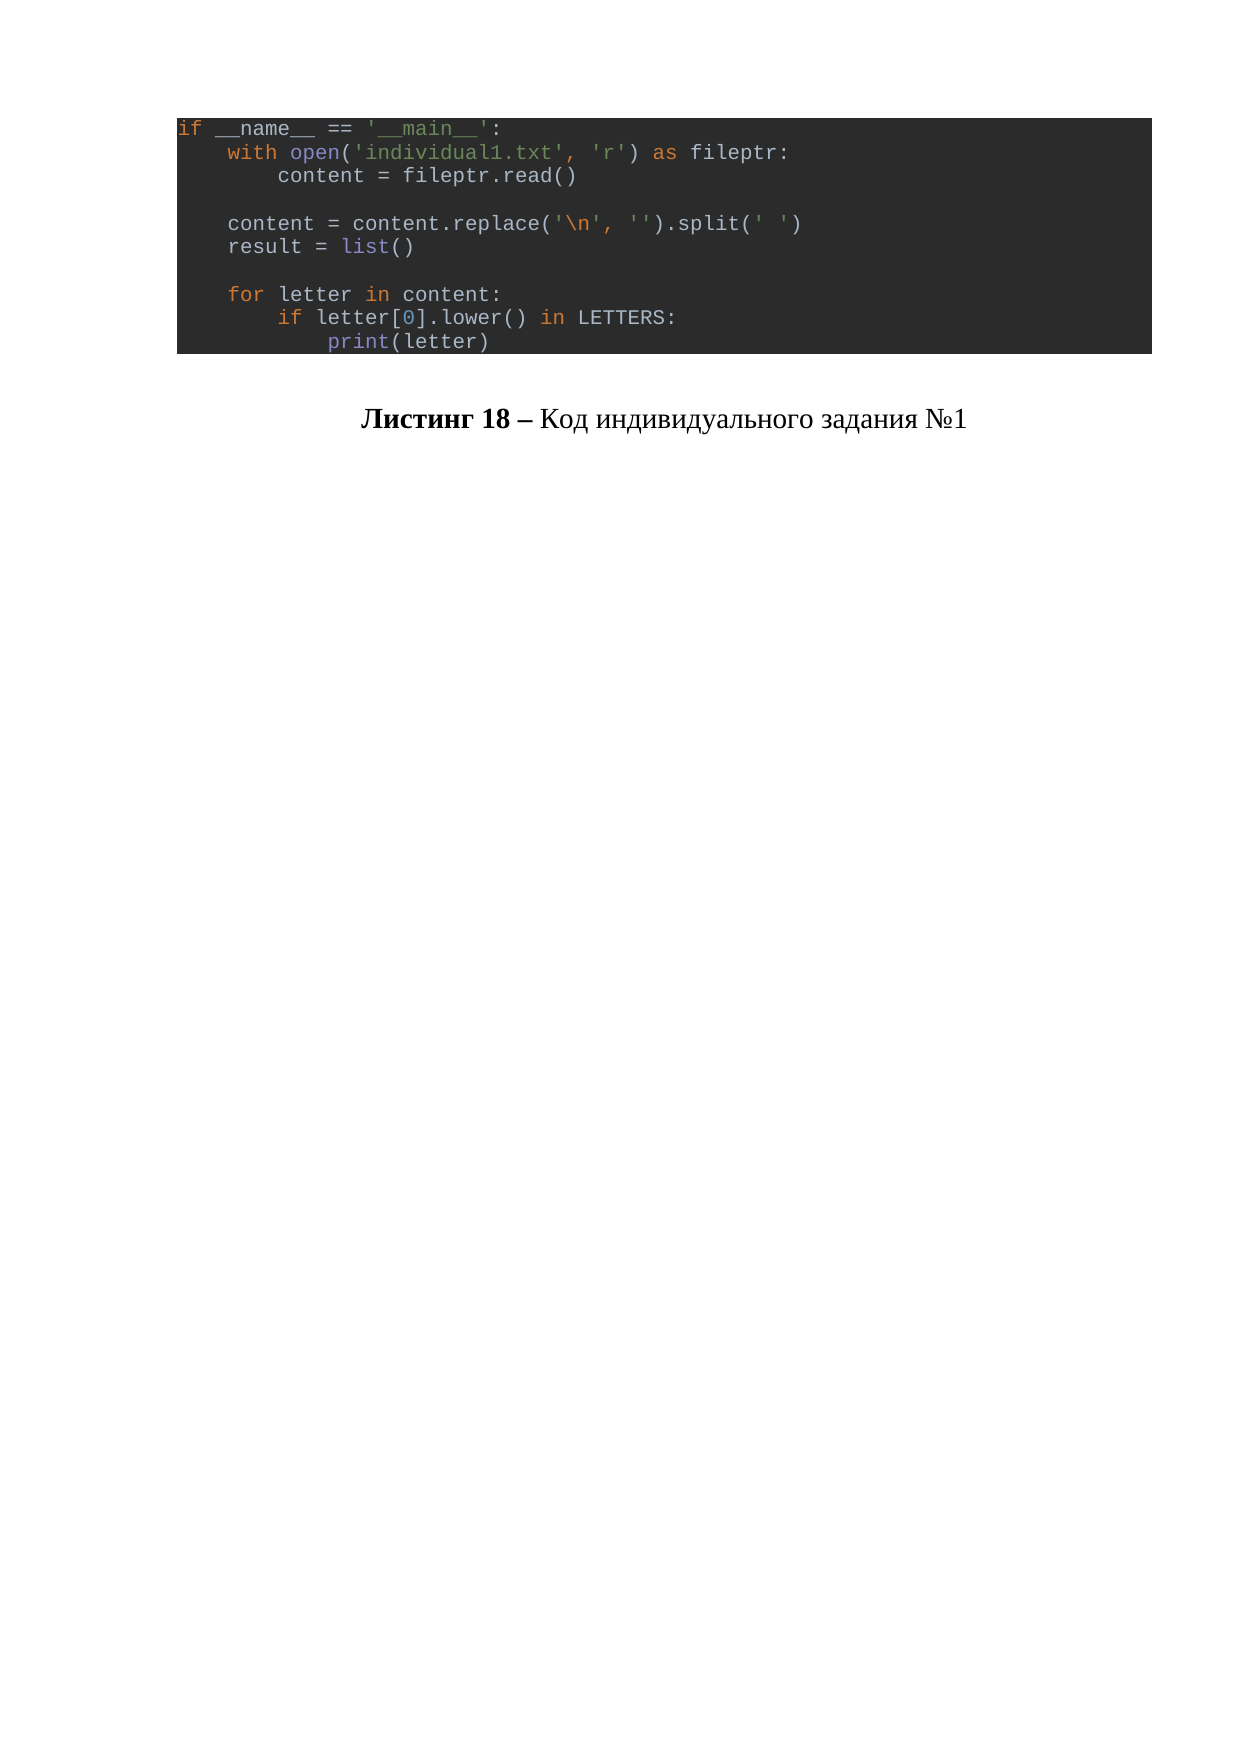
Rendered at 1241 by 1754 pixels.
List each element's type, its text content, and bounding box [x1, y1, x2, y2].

text Листинг 18 – Код индивидуального задания №1 [177, 401, 1152, 435]
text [177, 118, 1152, 354]
